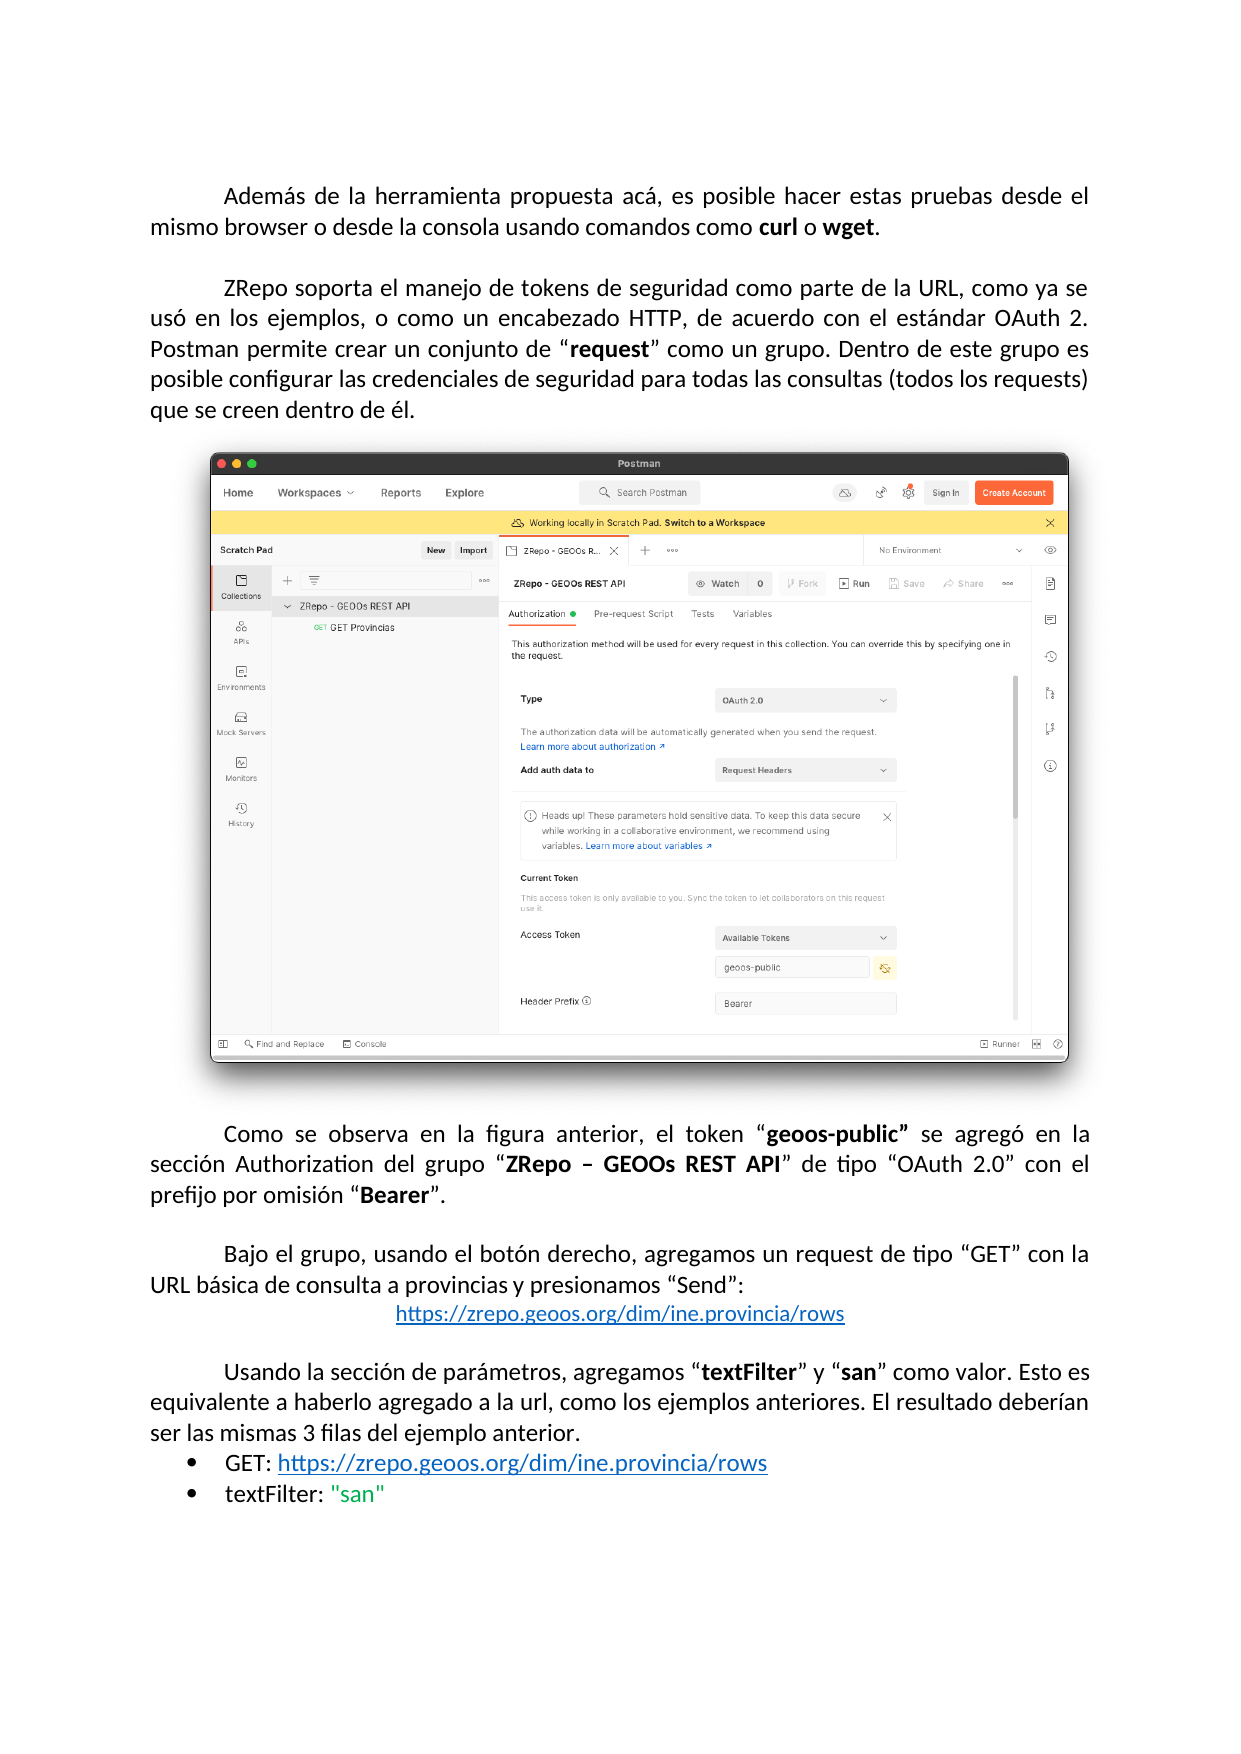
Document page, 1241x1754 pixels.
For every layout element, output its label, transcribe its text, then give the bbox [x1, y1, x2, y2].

text Además de la herramienta propuesta acá, es posible hacer estas pruebas desde el mismo browser o desde la consola usando comandos como curl o wget. [150, 181, 1090, 242]
text Bajo el grupo, usando el botón derecho, agregamos un request de tipo “GET” con la URL básica de consulta a provincias y presionamos “Send”: [150, 1238, 1090, 1299]
text https://zrepo.geoos.org/dim/ine.provincia/rows [150, 1299, 1090, 1327]
list GET: https://zrepo.geoos.org/dim/ine.provincia/rows [187, 1448, 1090, 1478]
text Como se observa en la figura anterior, el token “geoos-public” se agregó en la sección Authorization del grupo “ZRepo – GEOOs REST API” de tipo “OAuth 2.0” con el prefijo por omisión “Bearer”. [150, 1118, 1090, 1209]
text Usando la sección de parámetros, agregamos “textFilter” y “san” como valor. Esto es equivalente a haberlo agregado a la url, como los ejemplos anteriores. El resultado deberían ser las mismas 3 filas del ejemplo anterior. [150, 1356, 1090, 1448]
text ZRepo soporta el manejo de tokens de seguridad como parte de la URL, como ya se usó en los ejemplos, o como un encabezado HTTP, de acuerdo con el estándar OAuth 2. Postman permite crear un conjunto de “request” como un grupo. Dentro de este grupo es posible configurar las credenciales de seguridad para todas las consultas (todos los requests) que se creen dentro de él. [150, 272, 1090, 425]
list textFilter: "san" [187, 1478, 1090, 1509]
